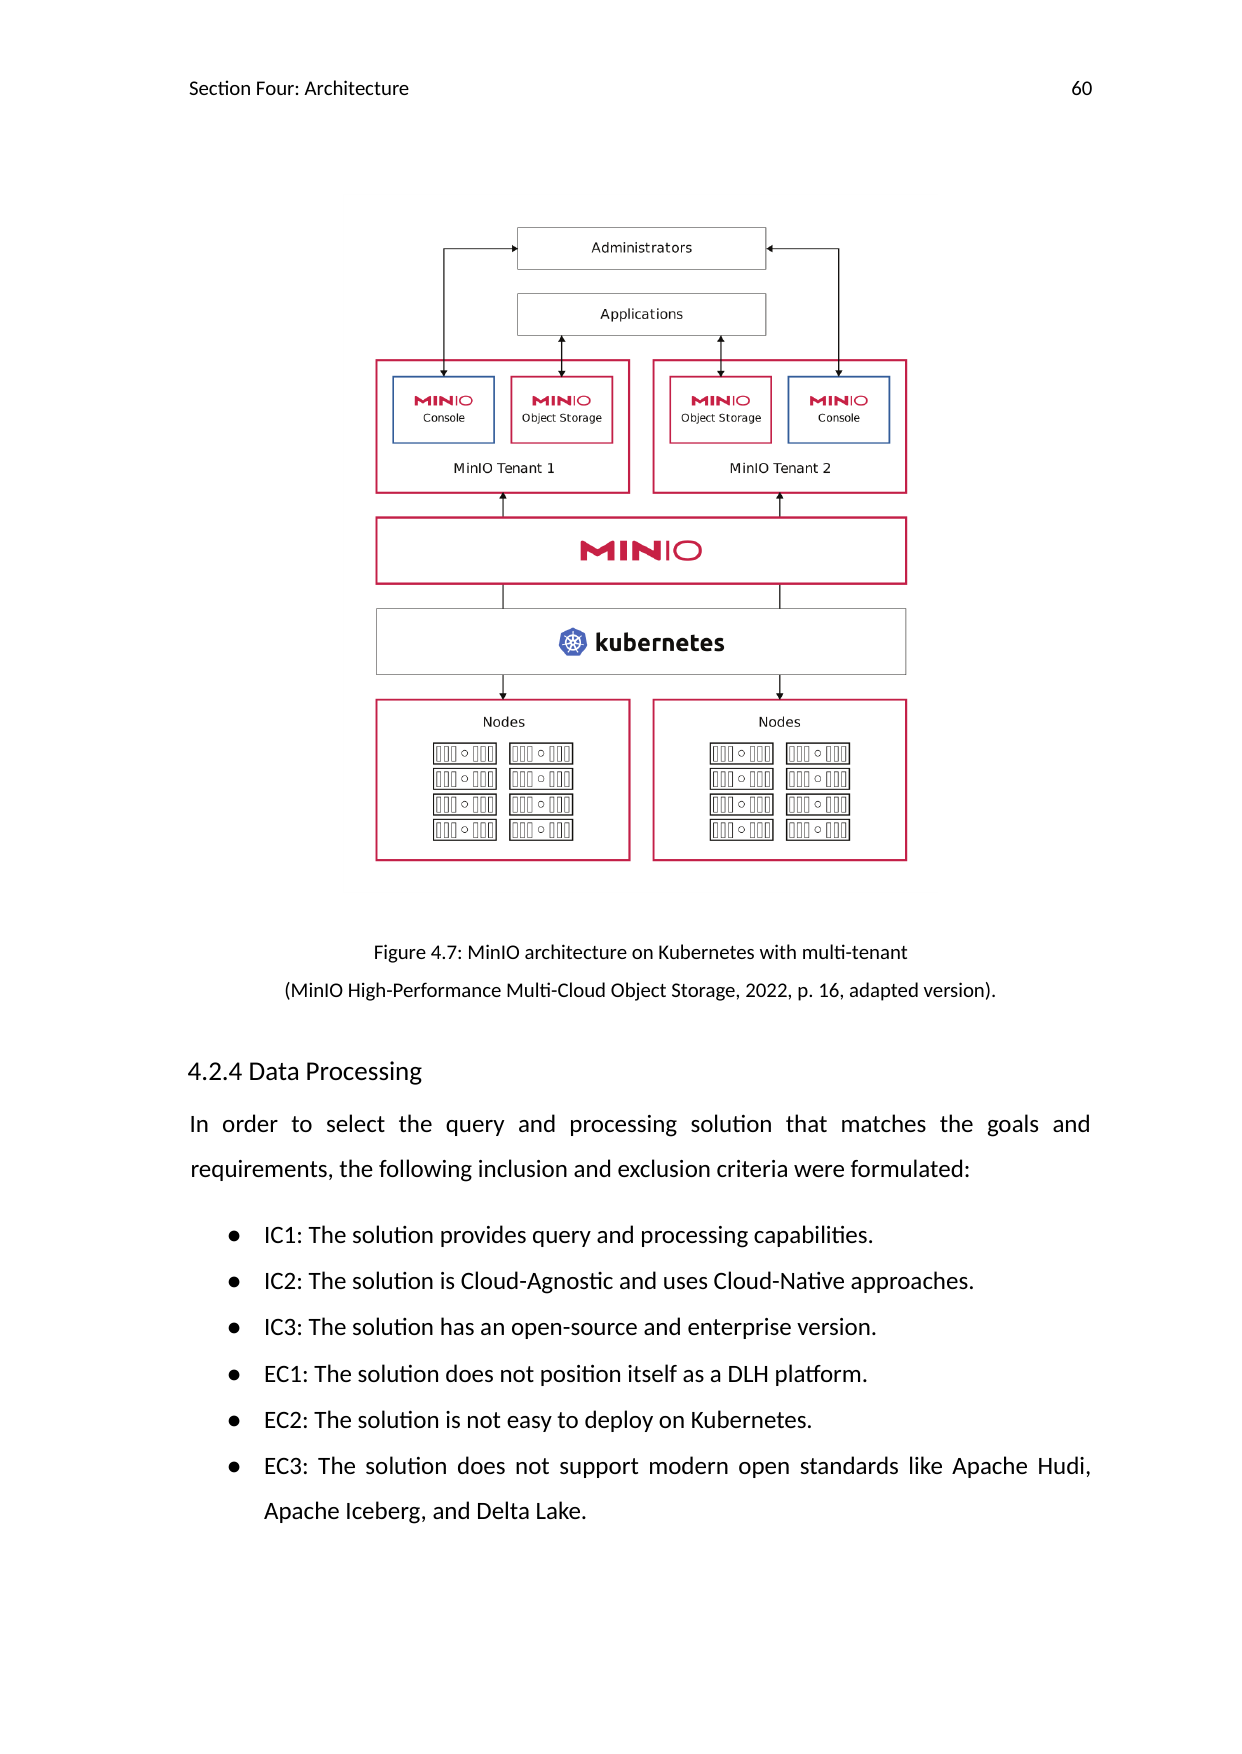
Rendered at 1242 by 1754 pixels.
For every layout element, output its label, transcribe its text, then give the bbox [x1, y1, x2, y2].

list IC1: The solution provides query and processing capabilities. [226, 1219, 1092, 1249]
list IC3: The solution has an open-source and enterprise version. [226, 1311, 1092, 1342]
list EC1: The solution does not position itself as a DLH platform. [226, 1358, 1092, 1388]
text (MinIO High-Performance Multi-Cloud Object Storage, 2022, p. 16, adapted version). [193, 977, 1088, 1002]
list EC2: The solution is not easy to deploy on Kubernetes. [226, 1404, 1092, 1434]
picture [343, 194, 939, 893]
list IC2: The solution is Cloud-Agnostic and uses Cloud-Native approaches. [226, 1265, 1092, 1296]
text Figure 4.7: MinIO architecture on Kubernetes with multi-tenant [193, 939, 1088, 964]
text In order to select the query and processing solution that matches the goals and requirements, the following inclusion and exclusion criteria were formulated: [189, 1108, 1092, 1183]
subtitle 4.2.4 Data Processing [187, 1054, 1092, 1088]
list EC3: The solution does not support modern open standards like Apache Hudi, Apache Iceberg, and Delta Lake. [226, 1450, 1092, 1526]
